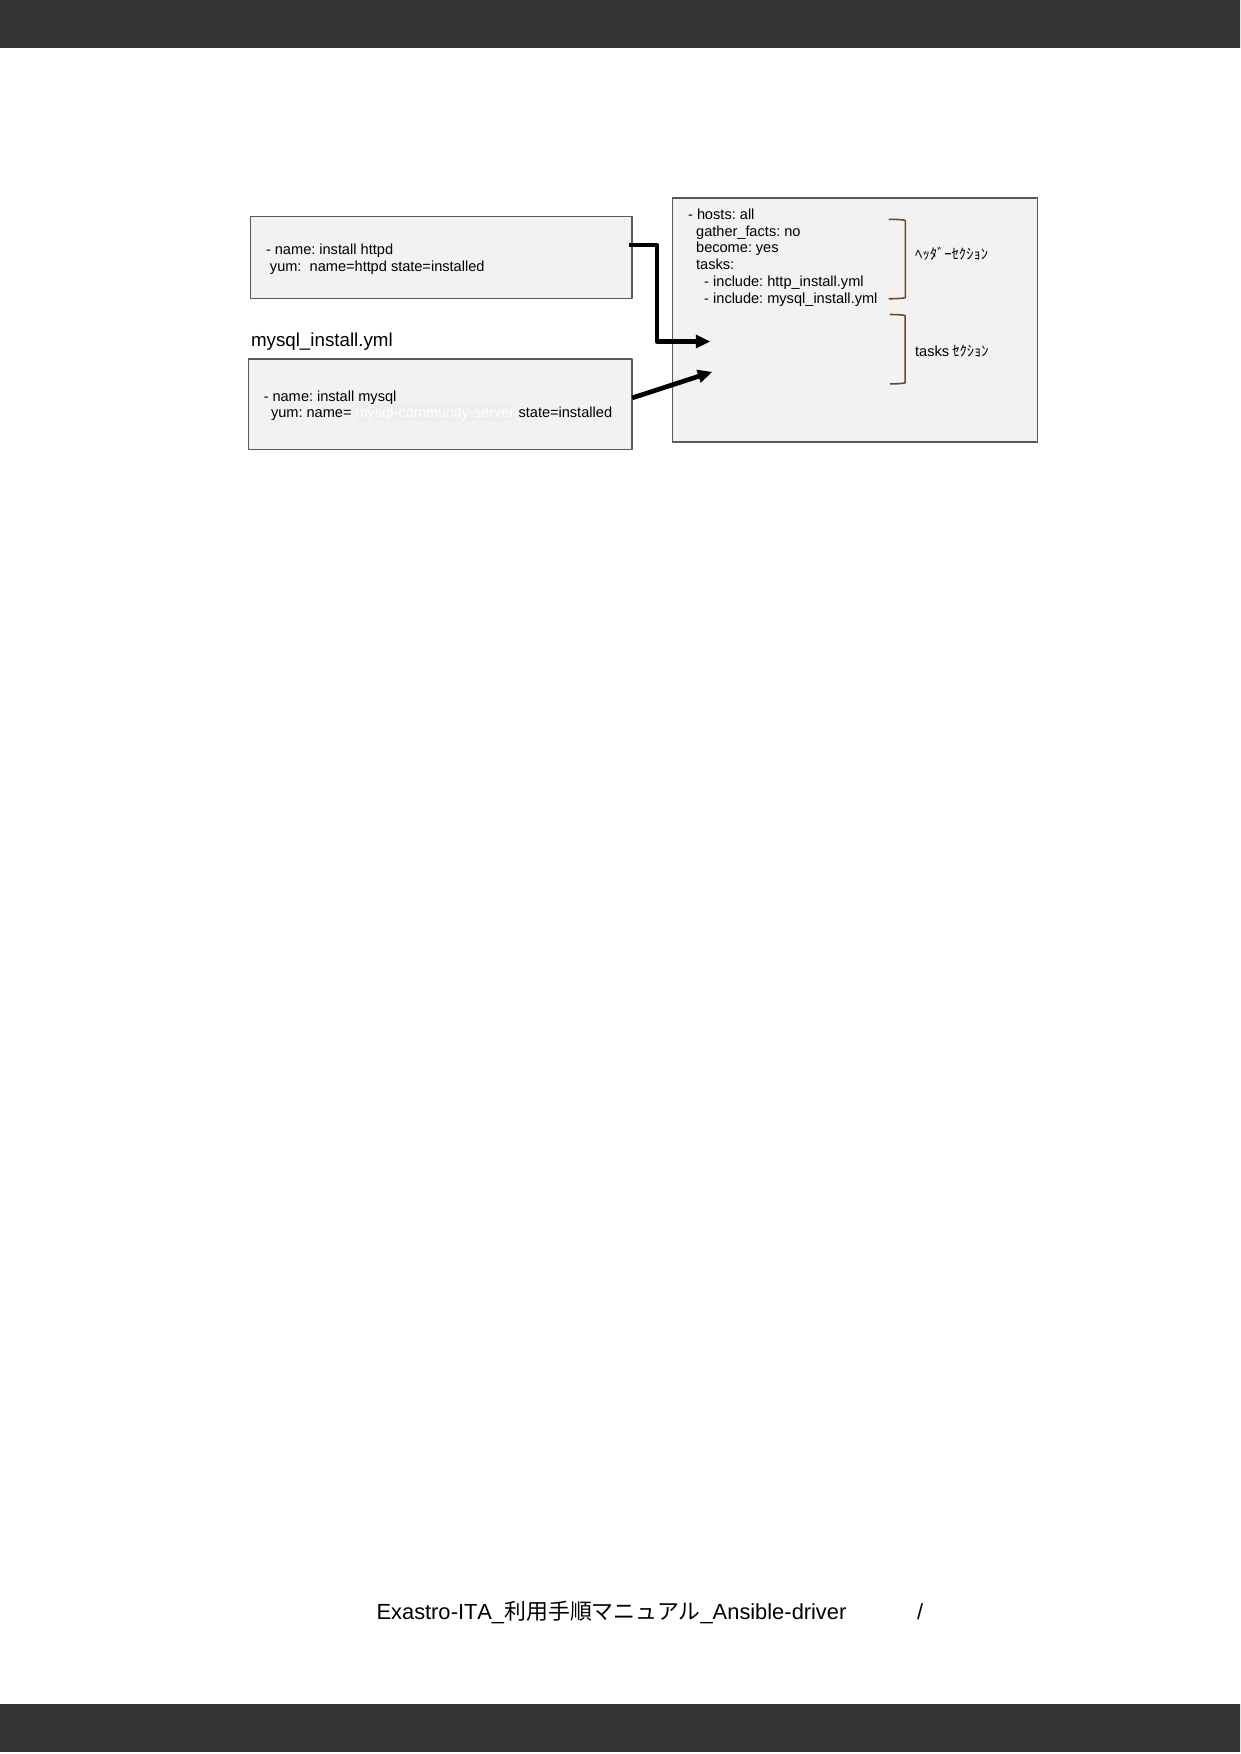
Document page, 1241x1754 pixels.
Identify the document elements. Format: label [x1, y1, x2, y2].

picture [0, 0, 1241, 48]
picture [0, 1704, 1241, 1752]
